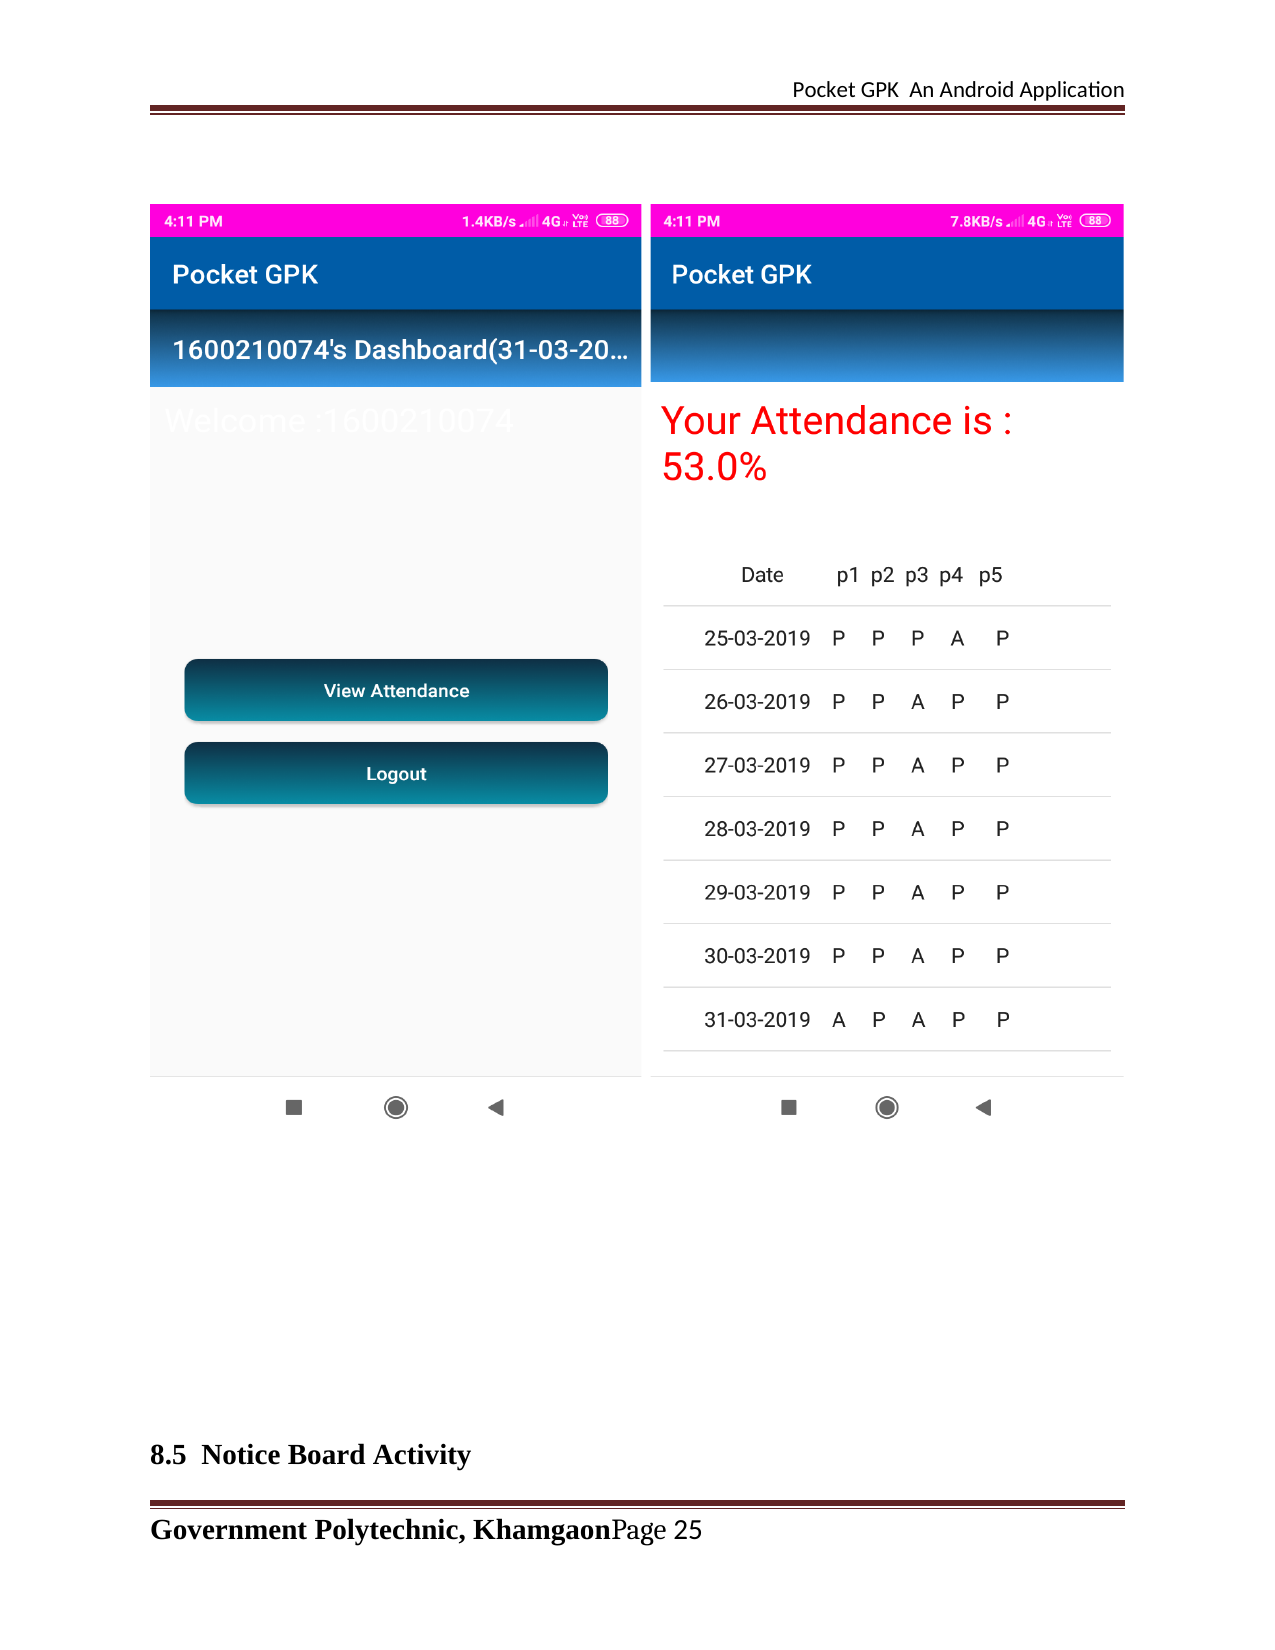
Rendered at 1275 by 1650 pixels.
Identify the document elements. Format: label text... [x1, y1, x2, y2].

picture [150, 204, 642, 1138]
text 8.5 Notice Board Activity [150, 1437, 1125, 1471]
picture [650, 204, 1124, 1138]
